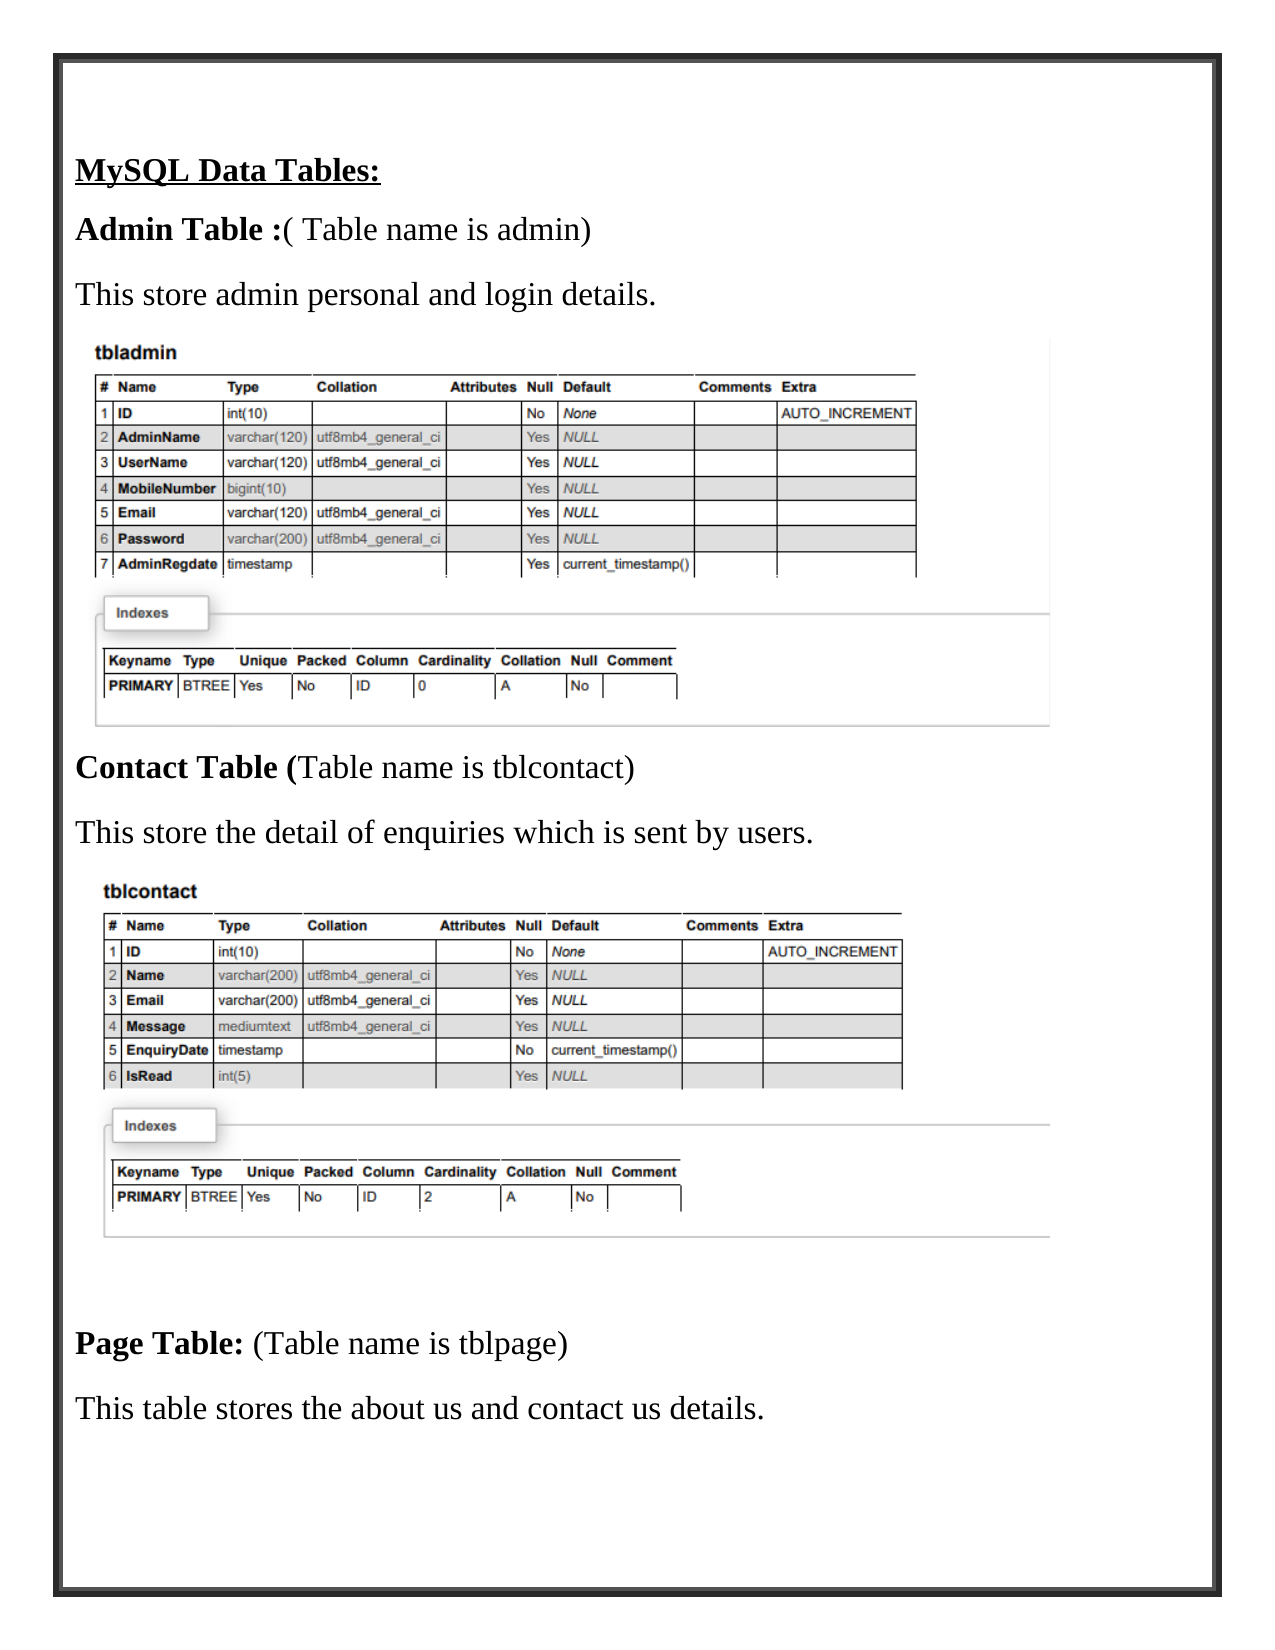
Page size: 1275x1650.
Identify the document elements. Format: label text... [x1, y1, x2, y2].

text This store admin personal and login details. [75, 274, 1125, 312]
text MySQL Data Tables: [75, 150, 1125, 188]
picture [75, 877, 1050, 1239]
picture [75, 338, 1050, 727]
text This table stores the about us and contact us details. [75, 1388, 1125, 1426]
text This store the detail of enquiries which is sent by users. [75, 813, 1125, 851]
text Contact Table (Table name is tblcontact) [75, 748, 1125, 786]
text Page Table: (Table name is tblpage) [75, 1323, 1125, 1362]
text Admin Table :( Table name is admin) [75, 209, 1125, 247]
